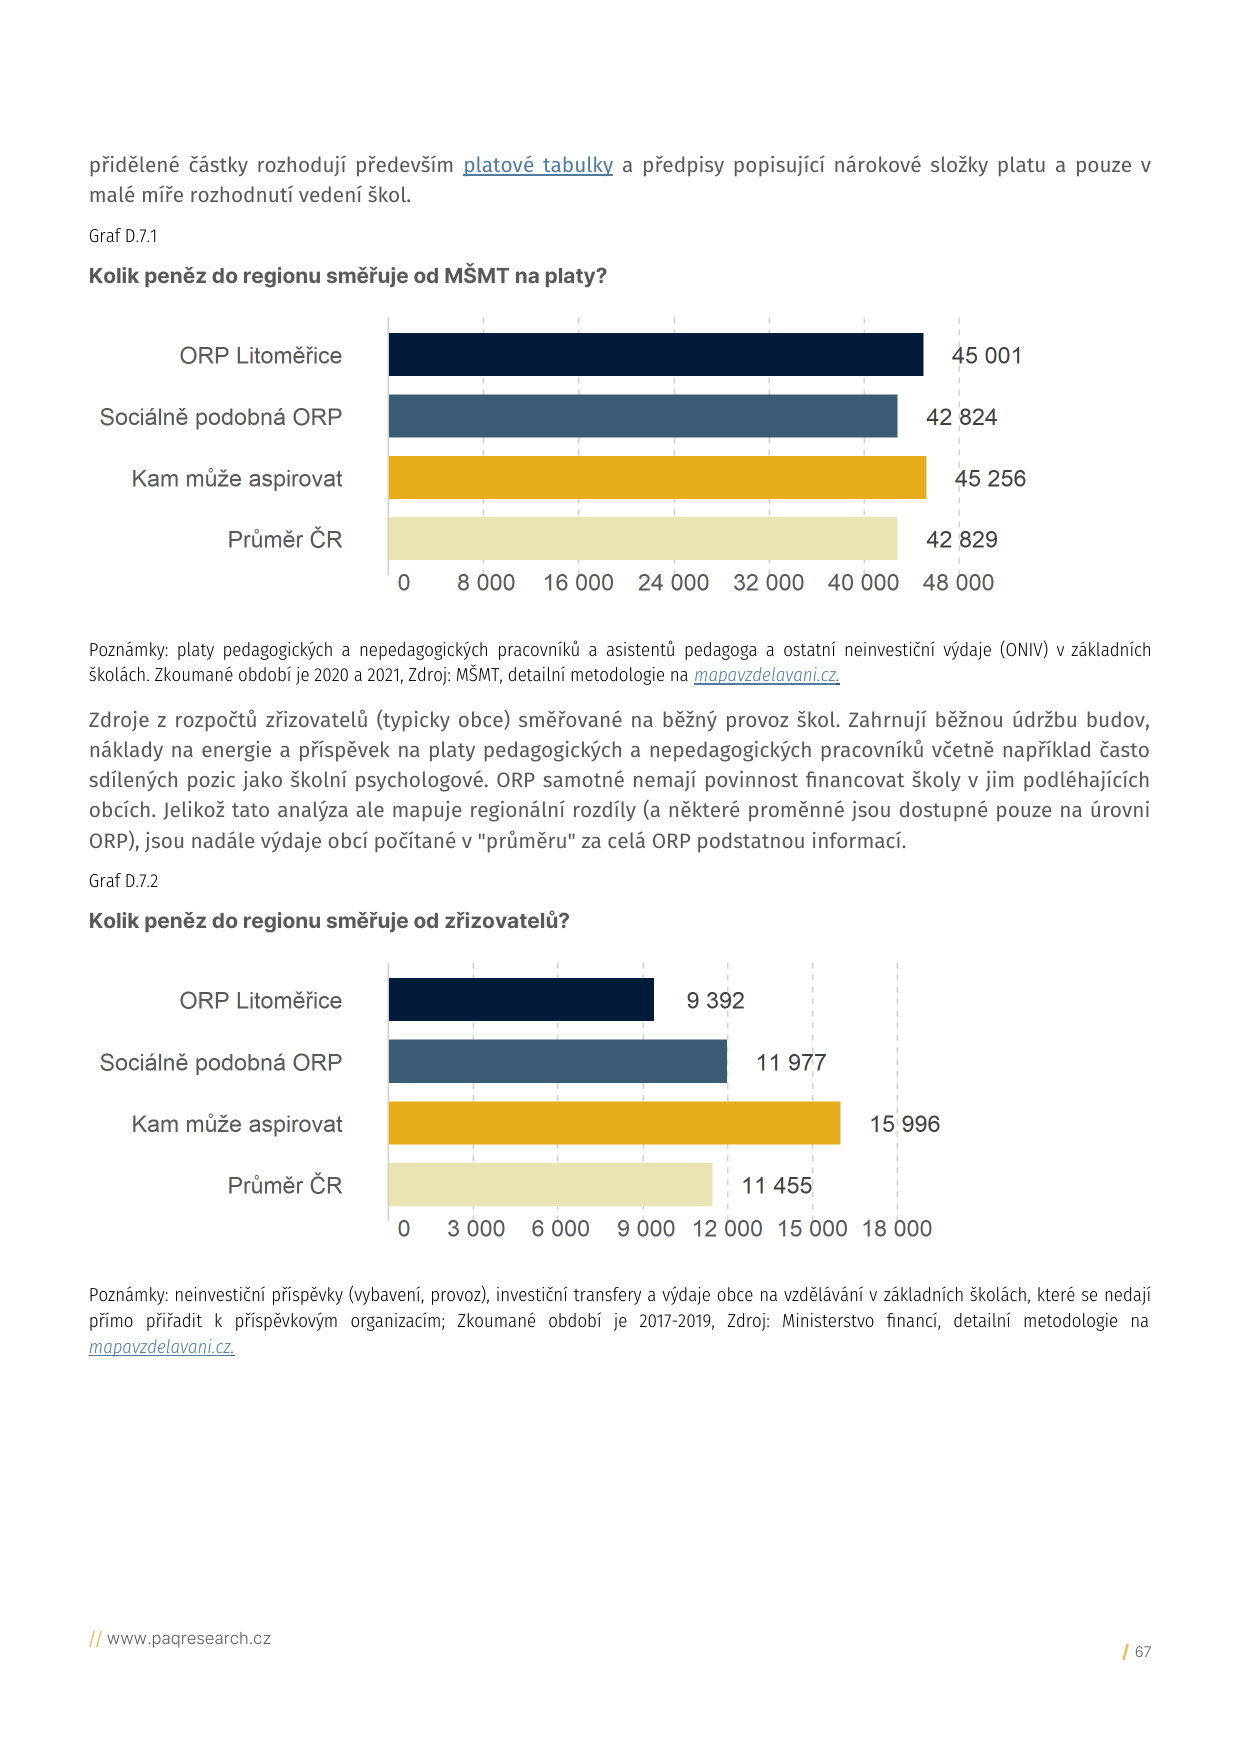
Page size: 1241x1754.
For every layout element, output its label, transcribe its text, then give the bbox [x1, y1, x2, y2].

text Zdroje z rozpočtů zřizovatelů (typicky obce) směřované na běžný provoz škol. Zahrnují běžnou údržbu budov, náklady na energie a příspěvek na platy pedagogických a nepedagogických pracovníků včetně například často sdílených pozic jako školní psychologové. ORP samotné nemají povinnost financovat školy v jim podléhajících obcích. Jelikož tato analýza ale mapuje regionální rozdíly (a některé proměnné jsou dostupné pouze na úrovni ORP), jsou nadále výdaje obcí počítané v "průměru" za celá ORP podstatnou informací. [89, 703, 1152, 854]
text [89, 148, 1152, 208]
text Poznámky: neinvestiční příspěvky (vybavení, provoz), investiční transfery a výdaje obce na vzdělávání v základních školách, které se nedají přímo přiřadit k příspěvkovým organizacím; Zkoumané období je 2017-2019, Zdroj: Ministerstvo financí, detailní metodologie na mapavzdelavani.cz. [89, 1284, 1152, 1358]
text Kolik peněz do regionu směřuje od MŠMT na platy? [89, 263, 1152, 288]
text Graf D.7.1 [89, 225, 1152, 247]
picture [88, 290, 1139, 622]
text Kolik peněz do regionu směřuje od zřizovatelů? [89, 909, 1152, 934]
text Poznámky: platy pedagogických a nepedagogických pracovníků a asistentů pedagoga a ostatní neinvestiční výdaje (ONIV) v základních školách. Zkoumané období je 2020 a 2021, Zdroj: MŠMT, detailní metodologie na mapavzdelavani.cz. [89, 638, 1152, 687]
text Graf D.7.2 [89, 870, 1152, 893]
picture [88, 935, 1139, 1268]
